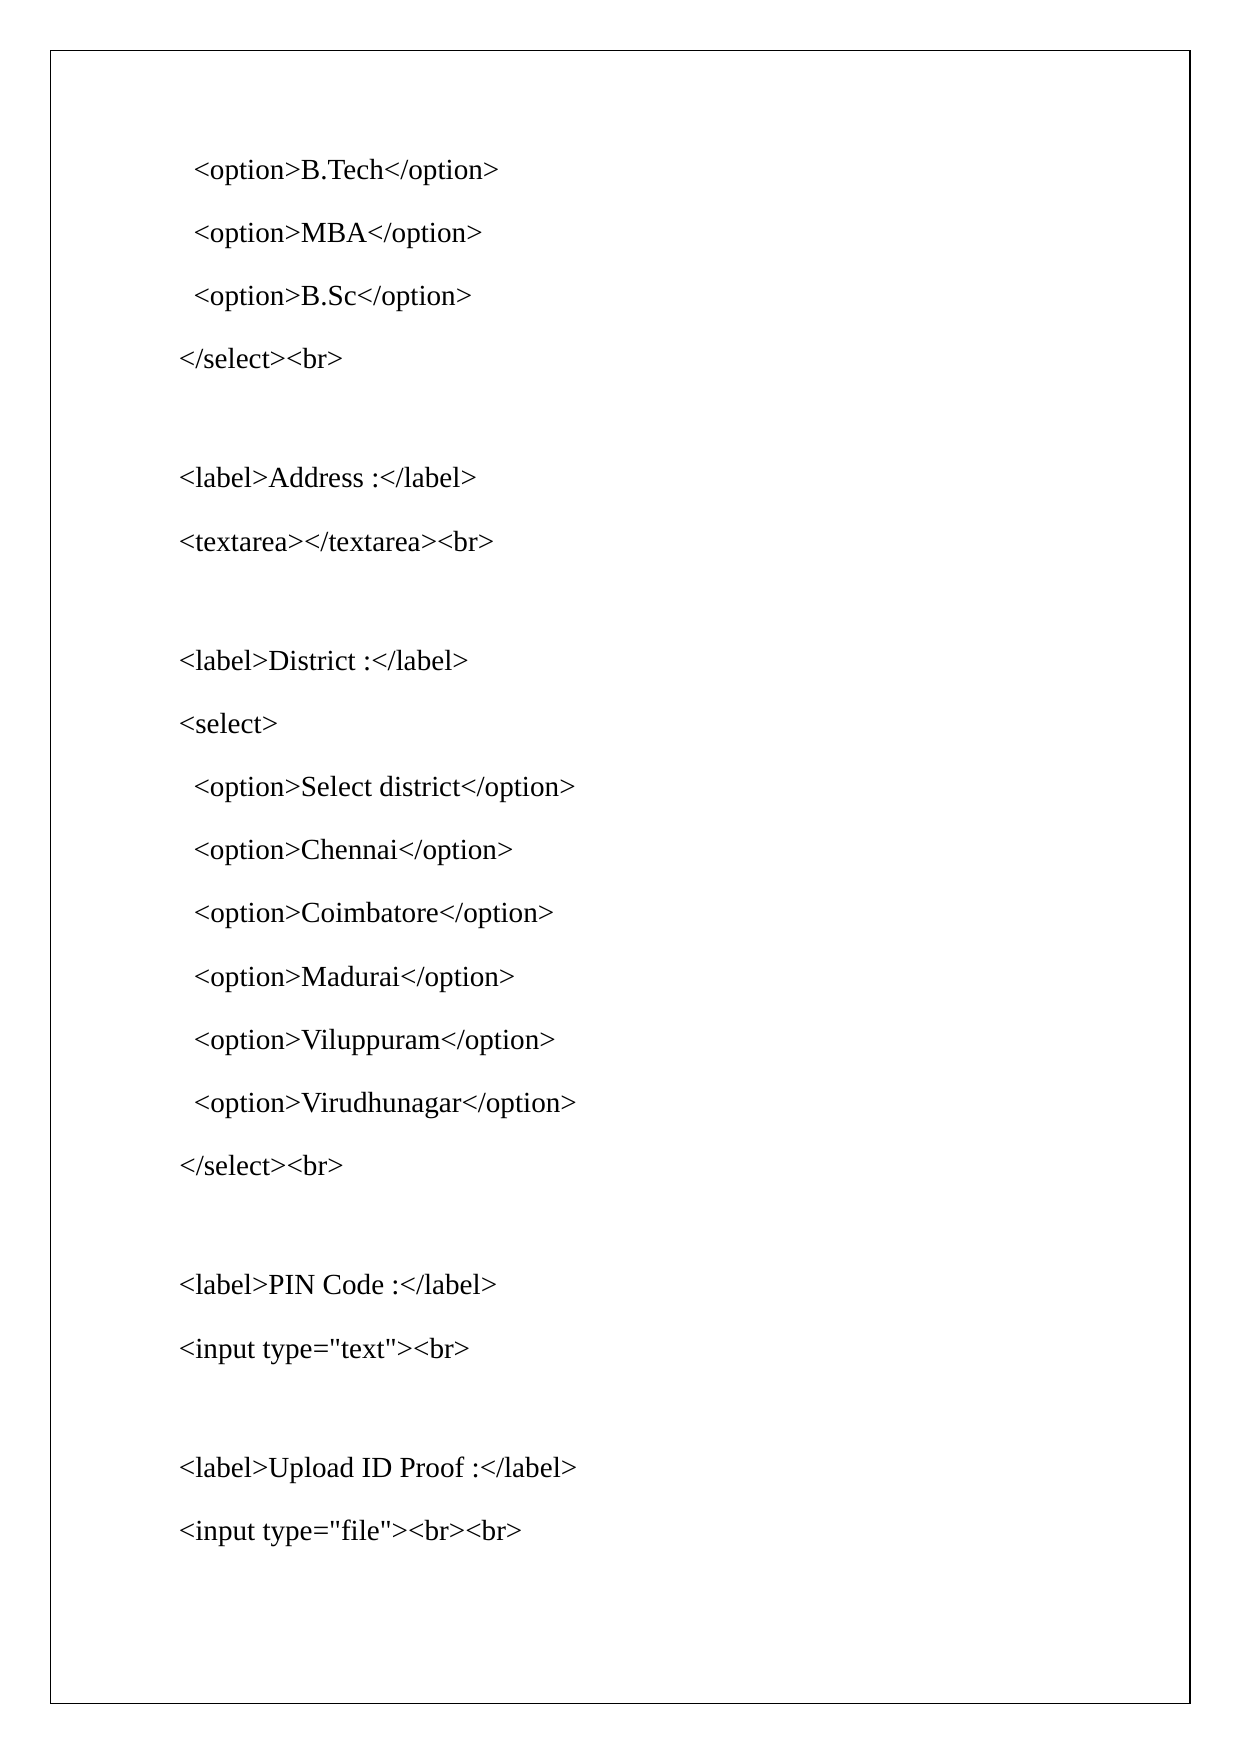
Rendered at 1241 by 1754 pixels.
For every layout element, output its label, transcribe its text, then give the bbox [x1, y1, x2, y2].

text <option>B.Sc</option> [149, 278, 1170, 312]
text <input type="file"><br><br> [149, 1513, 1170, 1547]
text <input type="text"><br> [149, 1331, 1170, 1364]
text <option>MBA</option> [149, 215, 1170, 249]
text <option>B.Tech</option> [149, 152, 1170, 186]
text <label>Upload ID Proof :</label> [149, 1450, 1170, 1483]
text <label>Address :</label> [149, 461, 1170, 494]
text <option>Madurai</option> [157, 959, 1170, 992]
text <option>Select district</option> [149, 769, 1170, 803]
text <label>District :</label> [149, 643, 1170, 676]
text <label>PIN Code :</label> [149, 1267, 1170, 1301]
text </select><br> [157, 1148, 1170, 1182]
text </select><br> [149, 342, 1170, 375]
text <option>Viluppuram</option> [157, 1022, 1170, 1056]
text <select> [149, 706, 1170, 739]
text <option>Coimbatore</option> [157, 896, 1170, 929]
text <option>Virudhunagar</option> [157, 1085, 1170, 1119]
text <textarea></textarea><br> [149, 524, 1170, 557]
text <option>Chennai</option> [149, 832, 1170, 866]
